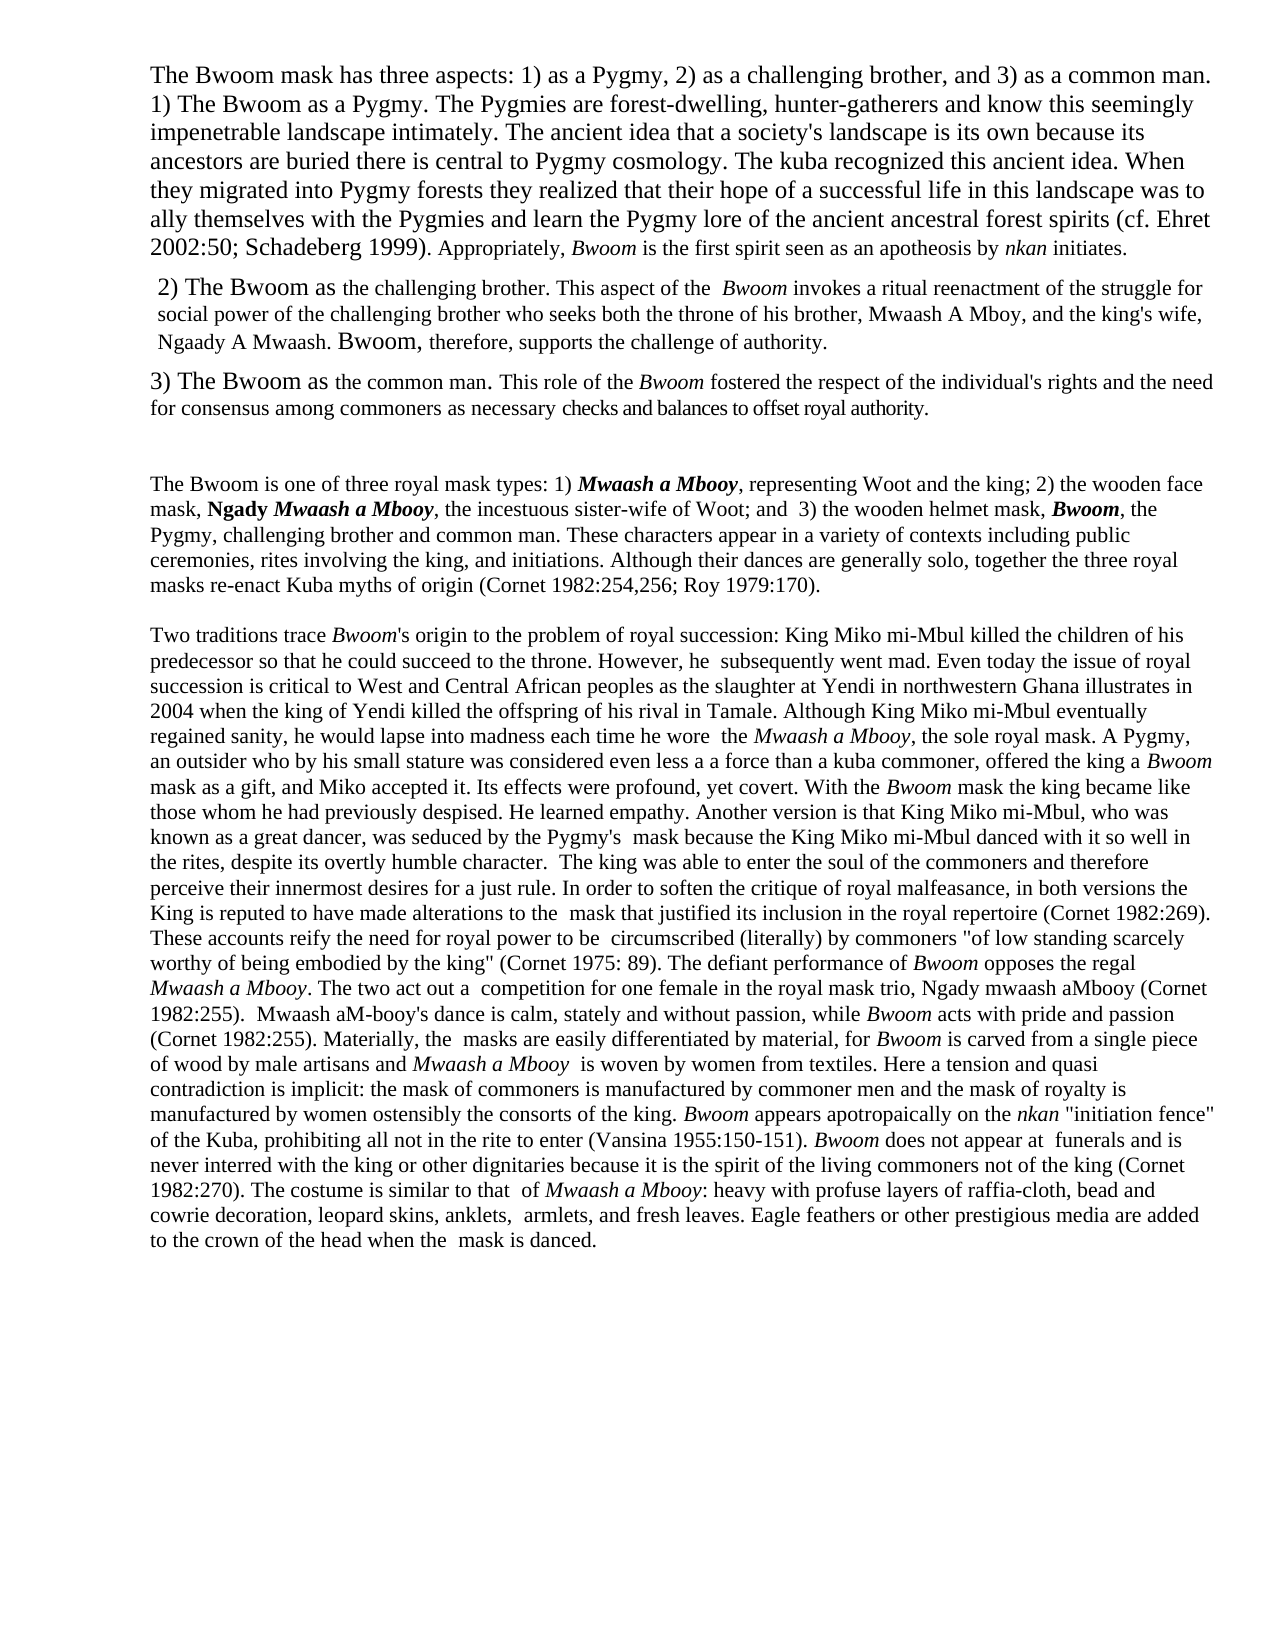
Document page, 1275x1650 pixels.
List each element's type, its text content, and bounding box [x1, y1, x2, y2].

text The Bwoom is one of three royal mask types: 1) Mwaash a Mbooy, representing Woot and the king; 2) the wooden face mask, Ngady Mwaash a Mbooy, the incestuous sister-wife of Woot; and 3) the wooden helmet mask, Bwoom, the Pygmy, challenging brother and common man. These characters appear in a variety of contexts including public ceremonies, rites involving the king, and initiations. Although their dances are generally solo, together the three royal masks re-enact Kuba myths of origin (Cornet 1982:254,256; Roy 1979:170). Two traditions trace Bwoom's origin to the problem of royal succession: King Miko mi-Mbul killed the children of his predecessor so that he could succeed to the throne. However, he subsequently went mad. Even today the issue of royal succession is critical to West and Central African peoples as the slaughter at Yendi in northwestern Ghana illustrates in 2004 when the king of Yendi killed the offspring of his rival in Tamale. Although King Miko mi-Mbul eventually regained sanity, he would lapse into madness each time he wore the Mwaash a Mbooy, the sole royal mask. A Pygmy, an outsider who by his small stature was considered even less a a force than a kuba commoner, offered the king a Bwoom mask as a gift, and Miko accepted it. Its effects were profound, yet covert. With the Bwoom mask the king became like those whom he had previously despised. He learned empathy. Another version is that King Miko mi-Mbul, who was known as a great dancer, was seduced by the Pygmy's mask because the King Miko mi-Mbul danced with it so well in the rites, despite its overtly humble character. The king was able to enter the soul of the commoners and therefore perceive their innermost desires for a just rule. In order to soften the critique of royal malfeasance, in both versions the King is reputed to have made alterations to the mask that justified its inclusion in the royal repertoire (Cornet 1982:269). These accounts reify the need for royal power to be circumscribed (literally) by commoners "of low standing scarcely worthy of being embodied by the king" (Cornet 1975: 89). The defiant performance of Bwoom opposes the regal Mwaash a Mbooy. The two act out a competition for one female in the royal mask trio, Ngady mwaash aMbooy (Cornet 1982:255). Mwaash aM-booy's dance is calm, stately and without passion, while Bwoom acts with pride and passion (Cornet 1982:255). Materially, the masks are easily differentiated by material, for Bwoom is carved from a single piece of wood by male artisans and Mwaash a Mbooy is woven by women from textiles. Here a tension and quasi contradiction is implicit: the mask of commoners is manufactured by commoner men and the mask of royalty is manufactured by women ostensibly the consorts of the king. Bwoom appears apotropaically on the nkan "initiation fence" of the Kuba, prohibiting all not in the rite to enter (Vansina 1955:150-151). Bwoom does not appear at funerals and is never interred with the king or other dignitaries because it is the spirit of the living commoners not of the king (Cornet 1982:270). The costume is similar to that of Mwaash a Mbooy: heavy with profuse layers of raffia-cloth, bead and cowrie decoration, leopard skins, anklets, armlets, and fresh leaves. Eagle feathers or other prestigious media are added to the crown of the head when the mask is danced. [150, 446, 1215, 1281]
text 2) The Bwoom as the challenging brother. This aspect of the Bwoom invokes a ritual reenactment of the struggle for social power of the challenging brother who seeks both the throne of his brother, Mwaash A Mboy, and the king's wife, Ngaady A Mwaash. Bwoom, therefore, supports the challenge of authority. [157, 272, 1215, 355]
text 3) The Bwoom as the common man. This role of the Bwoom fostered the respect of the individual's rights and the need for consensus among commoners as necessary checks and balances to offset royal authority. [150, 366, 1215, 420]
text The Bwoom mask has three aspects: 1) as a Pygmy, 2) as a challenging brother, and 3) as a common man. [150, 60, 1215, 89]
text 1) The Bwoom as a Pygmy. The Pygmies are forest-dwelling, hunter-gatherers and know this seemingly impenetrable landscape intimately. The ancient idea that a society's landscape is its own because its ancestors are buried there is central to Pygmy cosmology. The kuba recognized this ancient idea. When they migrated into Pygmy forests they realized that their hope of a successful life in this landscape was to ally themselves with the Pygmies and learn the Pygmy lore of the ancient ancestral forest spirits (cf. Ehret 2002:50; Schadeberg 1999). Appropriately, Bwoom is the first spirit seen as an apotheosis by nkan initiates. [150, 89, 1215, 261]
